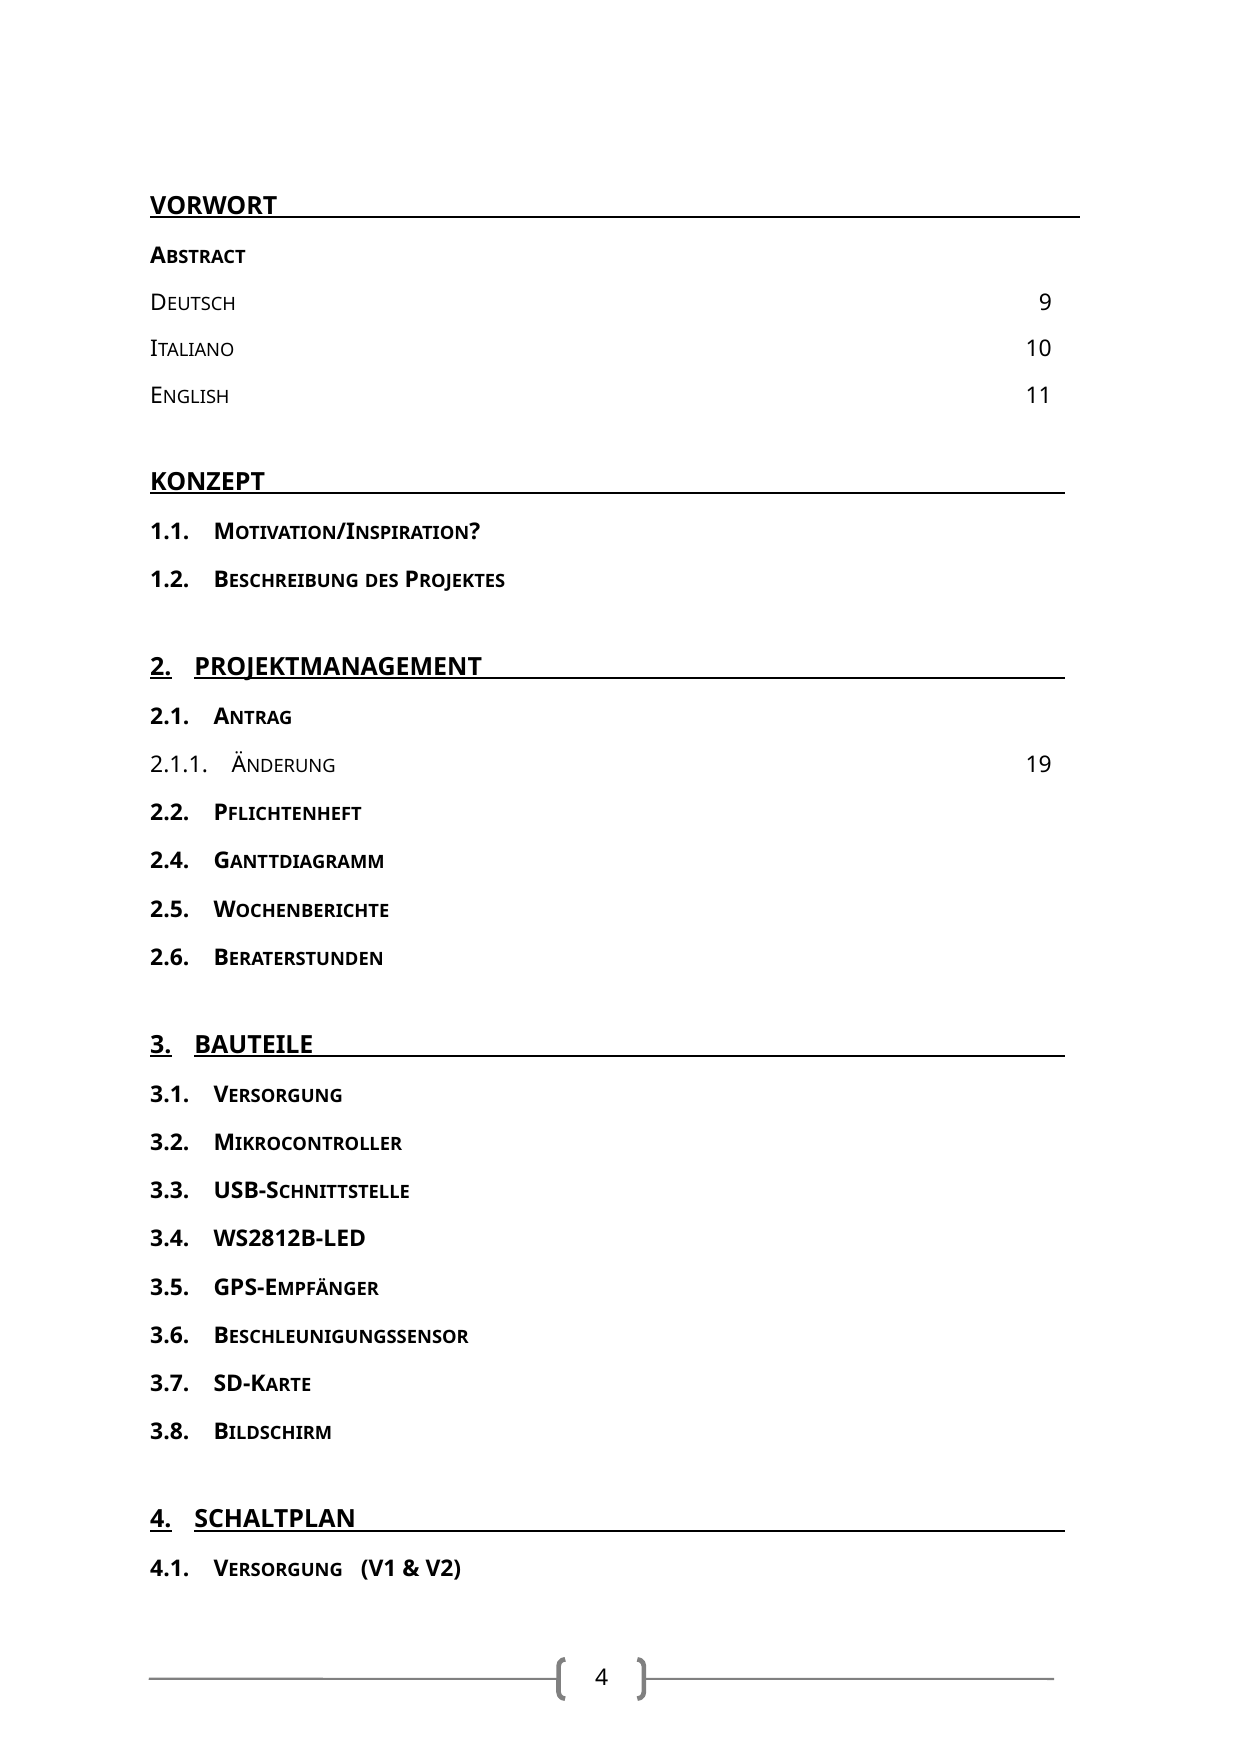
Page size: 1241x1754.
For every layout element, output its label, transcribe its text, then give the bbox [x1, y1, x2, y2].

text 3.8. Bildschirm 38 [150, 1415, 1053, 1446]
text 2.1. Antrag 16 [150, 699, 1053, 731]
text 1.2. Beschreibung des Projektes 14 [150, 563, 1053, 594]
text 1.1. Motivation/Inspiration? 13 [150, 514, 1053, 546]
text 2.4. Ganttdiagramm 25 [150, 844, 1053, 876]
text 3.6. Beschleunigungssensor 38 [150, 1319, 1053, 1350]
text 3.7. SD-Karte 38 [150, 1367, 1053, 1398]
text 3.1. Versorgung 32 [150, 1077, 1053, 1109]
text 2.5. Wochenberichte 28 [150, 892, 1053, 924]
text Italiano 10 [150, 332, 1053, 363]
text 2.1.1. Änderung 19 [150, 748, 1053, 779]
text 2. Projektmanagement 15 [150, 648, 1053, 683]
text Abstract 9 [150, 238, 1053, 270]
text 2.6. Beraterstunden 29 [150, 941, 1053, 972]
text 4. Schaltplan 38 [150, 1501, 1053, 1535]
text 3.2. Mikrocontroller 34 [150, 1126, 1053, 1157]
text English 11 [150, 379, 1053, 410]
text 4.1. Versorgung (V1 & V2) 38 [150, 1552, 1053, 1583]
text 3.4. WS2812B-LED 36 [150, 1222, 1053, 1253]
text 3. Bauteile 31 [150, 1026, 1053, 1061]
text 3.3. USB-Schnittstelle 35 [150, 1174, 1053, 1205]
text 2.2. Pflichtenheft 21 [150, 796, 1053, 827]
text Deutsch 9 [150, 285, 1053, 317]
text Konzept 12 [150, 463, 1053, 492]
text Vorwort 8 [150, 187, 1053, 216]
text 3.5. GPS-Empfänger 37 [150, 1270, 1053, 1302]
